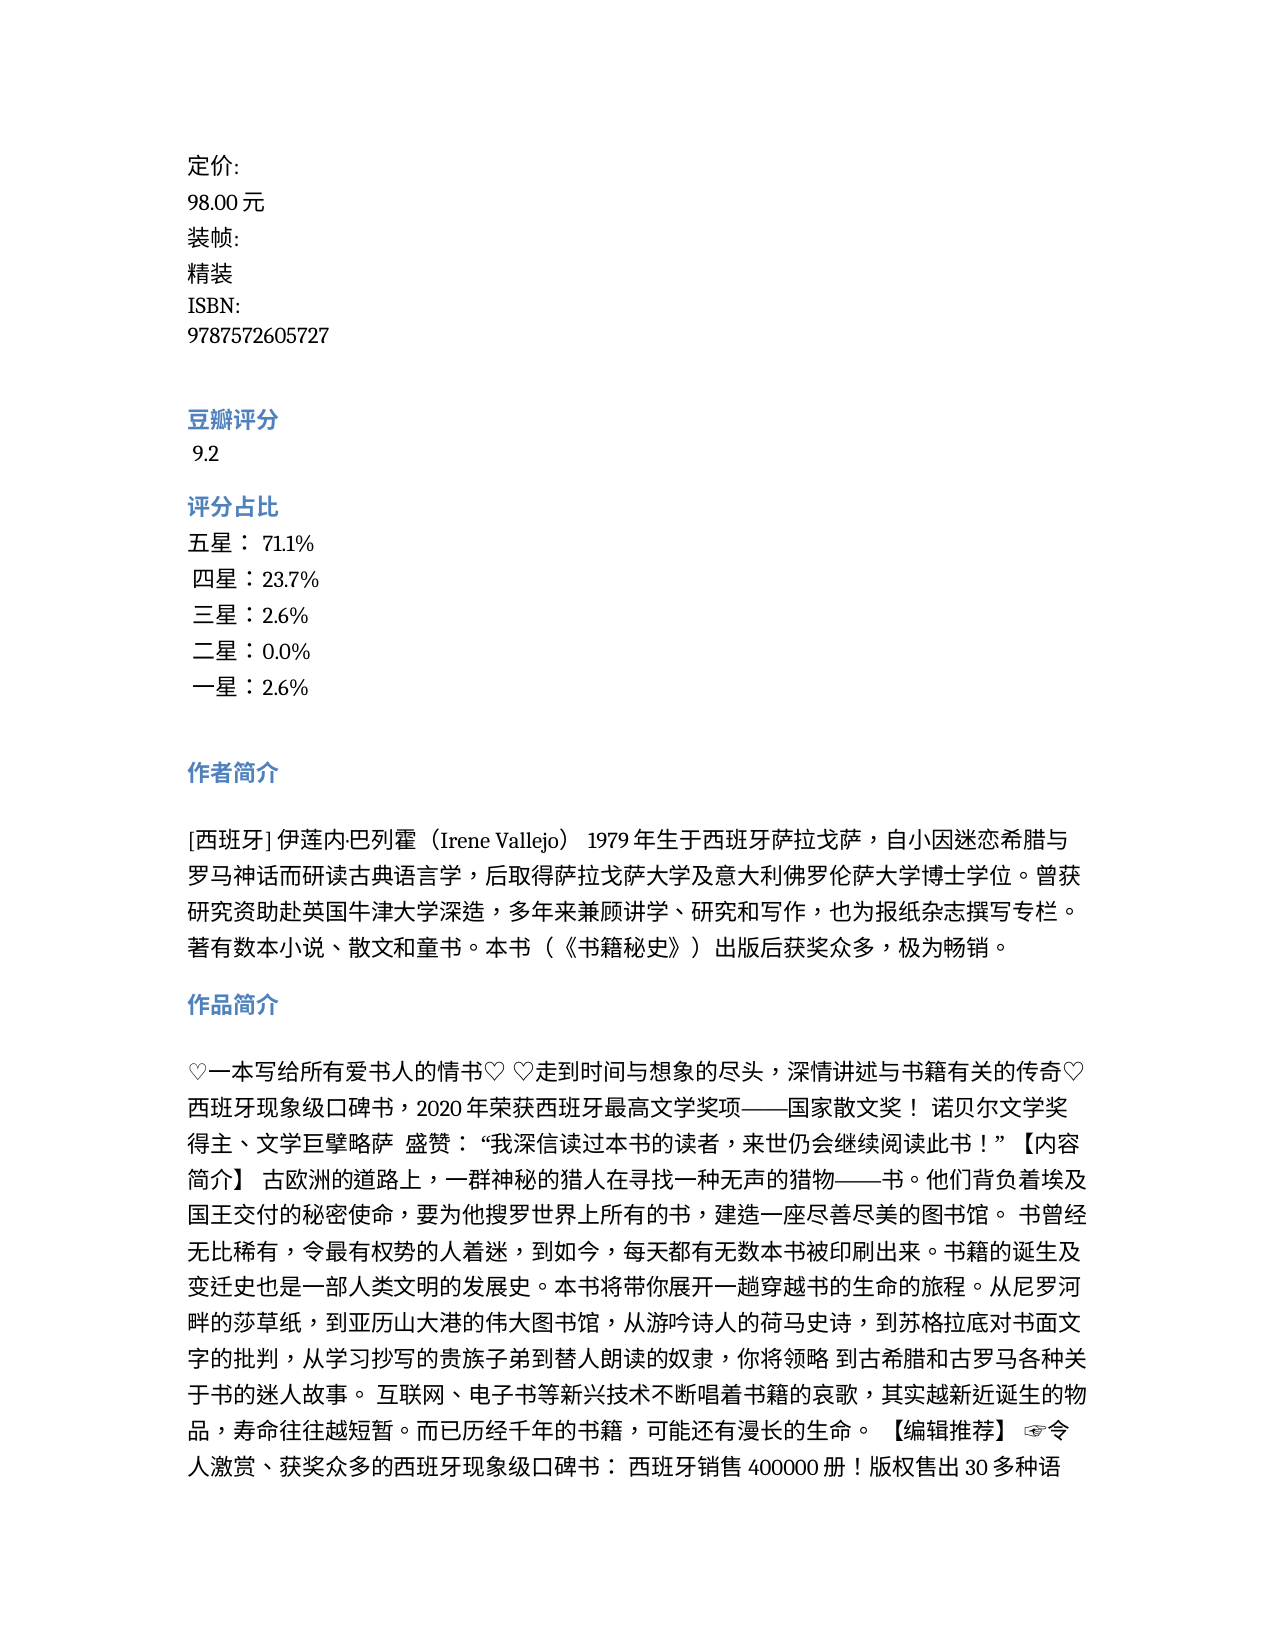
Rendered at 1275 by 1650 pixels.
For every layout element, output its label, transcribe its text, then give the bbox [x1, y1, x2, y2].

subtitle 评分占比 [187, 491, 1087, 523]
subtitle 作品简介 [187, 989, 1087, 1020]
subtitle 豆瓣评分 [187, 404, 1087, 436]
text 9.2 [187, 440, 1087, 467]
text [187, 150, 1087, 380]
text 五星： 71.1% 四星： 23.7% 三星： 2.6% 二星： 0.0% 一星： 2.6% [187, 527, 1087, 732]
text [西班牙] 伊莲内·巴列霍（Irene Vallejo） 1979年生于西班牙萨拉戈萨，自小因迷恋希腊与罗马神话而研读古典语言学，后取得萨拉戈萨大学及意大利佛罗伦萨大学博士学位。曾获研究资助赴英国牛津大学深造，多年来兼顾讲学、研究和写作，也为报纸杂志撰写专栏。著有数本小说、散文和童书。本书（《书籍秘史》）出版后获奖众多，极为畅销。 [187, 793, 1087, 963]
subtitle 作者简介 [187, 757, 1087, 788]
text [187, 1025, 1087, 1482]
